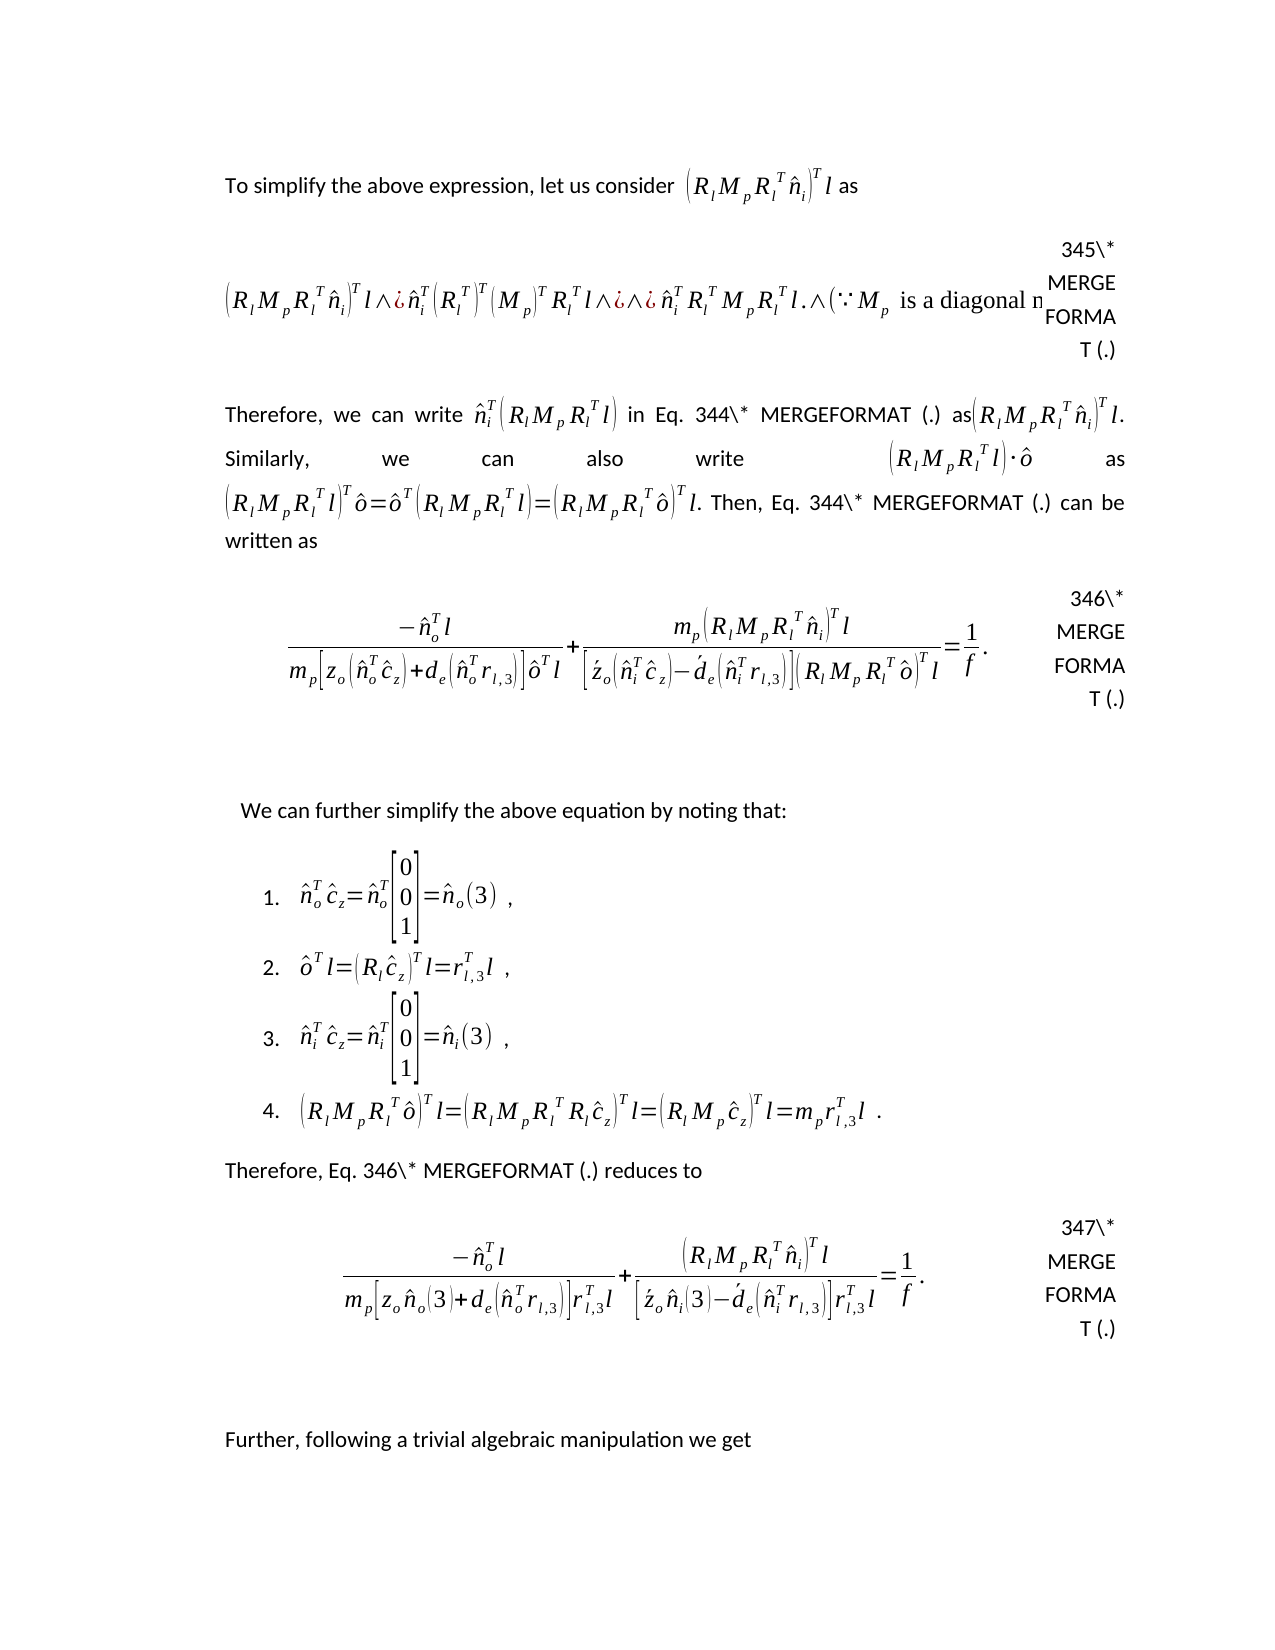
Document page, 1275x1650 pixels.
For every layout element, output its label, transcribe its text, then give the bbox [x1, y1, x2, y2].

list , [262, 990, 1125, 1086]
text Therefore, Eq. (3.46) reduces to [225, 1156, 1125, 1184]
text Further, following a trivial algebraic manipulation we get [225, 1425, 1125, 1453]
table_header [1042, 231, 1116, 394]
table_header [225, 580, 1050, 743]
list , [262, 949, 1125, 986]
table_header [225, 1209, 1042, 1372]
text We can further simplify the above equation by noting that: [225, 796, 1125, 824]
list , [262, 849, 1125, 944]
list . [262, 1090, 1125, 1131]
table_header [1042, 1209, 1116, 1372]
text To simplify the above expression, let us consider as [225, 165, 1125, 206]
table_header [1050, 580, 1125, 743]
table_header [225, 231, 1042, 394]
text Therefore, we can write in Eq. (3.44) as. Similarly, we can also write as. Then, Eq. (3.44) can be written as [225, 394, 1125, 555]
